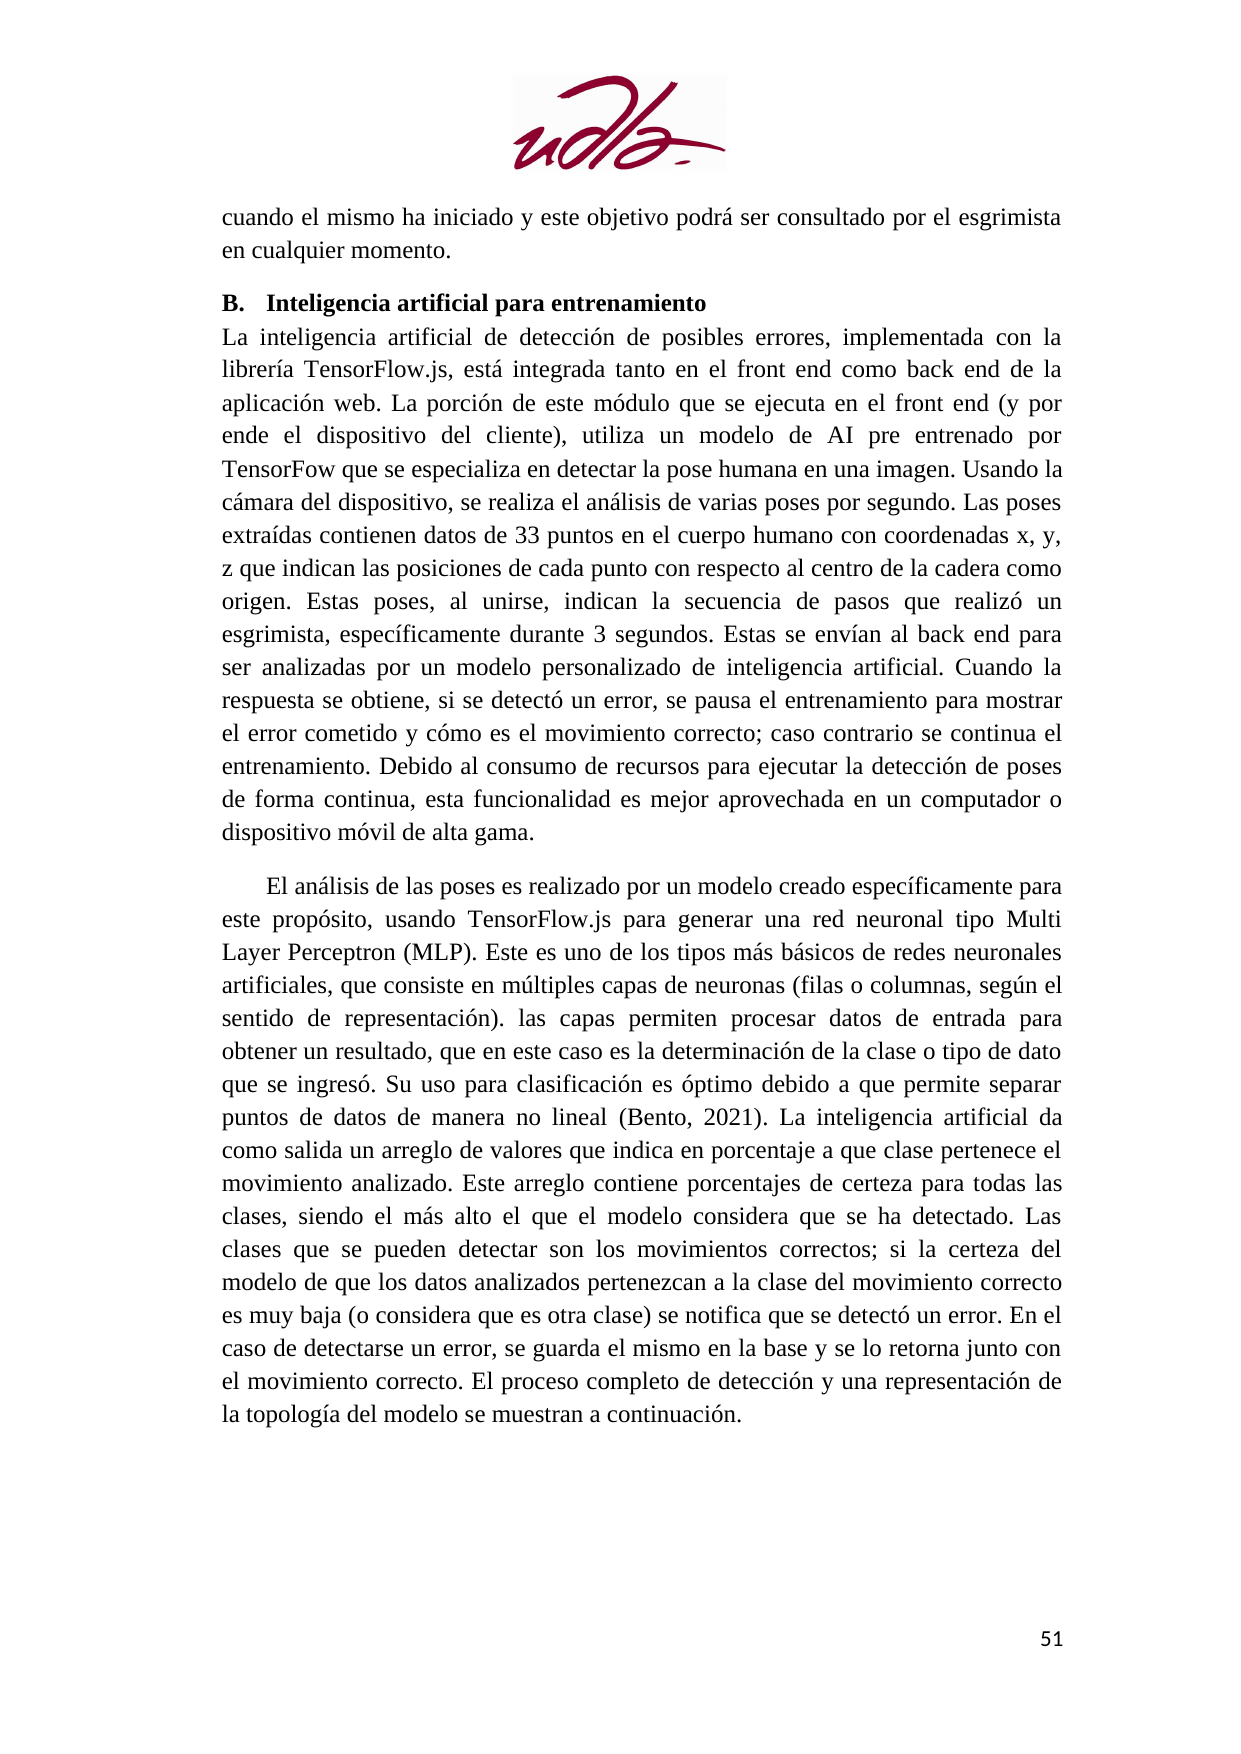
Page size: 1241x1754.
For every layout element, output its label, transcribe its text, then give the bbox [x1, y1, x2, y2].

text El análisis de las poses es realizado por un modelo creado específicamente para este propósito, usando TensorFlow.js para generar una red neuronal tipo Multi Layer Perceptron (MLP). Este es uno de los tipos más básicos de redes neuronales artificiales, que consiste en múltiples capas de neuronas (filas o columnas, según el sentido de representación). las capas permiten procesar datos de entrada para obtener un resultado, que en este caso es la determinación de la clase o tipo de dato que se ingresó. Su uso para clasificación es óptimo debido a que permite separar puntos de datos de manera no lineal . La inteligencia artificial da como salida un arreglo de valores que indica en porcentaje a que clase pertenece el movimiento analizado. Este arreglo contiene porcentajes de certeza para todas las clases, siendo el más alto el que el modelo considera que se ha detectado. Las clases que se pueden detectar son los movimientos correctos; si la certeza del modelo de que los datos analizados pertenezcan a la clase del movimiento correcto es muy baja (o considera que es otra clase) se notifica que se detectó un error. En el caso de detectarse un error, se guarda el mismo en la base y se lo retorna junto con el movimiento correcto. El proceso completo de detección y una representación de la topología del modelo se muestran a continuación. [222, 871, 1063, 1428]
text La inteligencia artificial de detección de posibles errores, implementada con la librería TensorFlow.js, está integrada tanto en el front end como back end de la aplicación web. La porción de este módulo que se ejecuta en el front end (y por ende el dispositivo del cliente), utiliza un modelo de AI pre entrenado por TensorFow que se especializa en detectar la pose humana en una imagen. Usando la cámara del dispositivo, se realiza el análisis de varias poses por segundo. Las poses extraídas contienen datos de 33 puntos en el cuerpo humano con coordenadas x, y, z que indican las posiciones de cada punto con respecto al centro de la cadera como origen. Estas poses, al unirse, indican la secuencia de pasos que realizó un esgrimista, específicamente durante 3 segundos. Estas se envían al back end para ser analizadas por un modelo personalizado de inteligencia artificial. Cuando la respuesta se obtiene, si se detectó un error, se pausa el entrenamiento para mostrar el error cometido y cómo es el movimiento correcto; caso contrario se continua el entrenamiento. Debido al consumo de recursos para ejecutar la detección de poses de forma continua, esta funcionalidad es mejor aprovechada en un computador o dispositivo móvil de alta gama. [222, 322, 1063, 846]
picture [509, 73, 731, 174]
subtitle Inteligencia artificial para entrenamiento [222, 288, 1063, 317]
